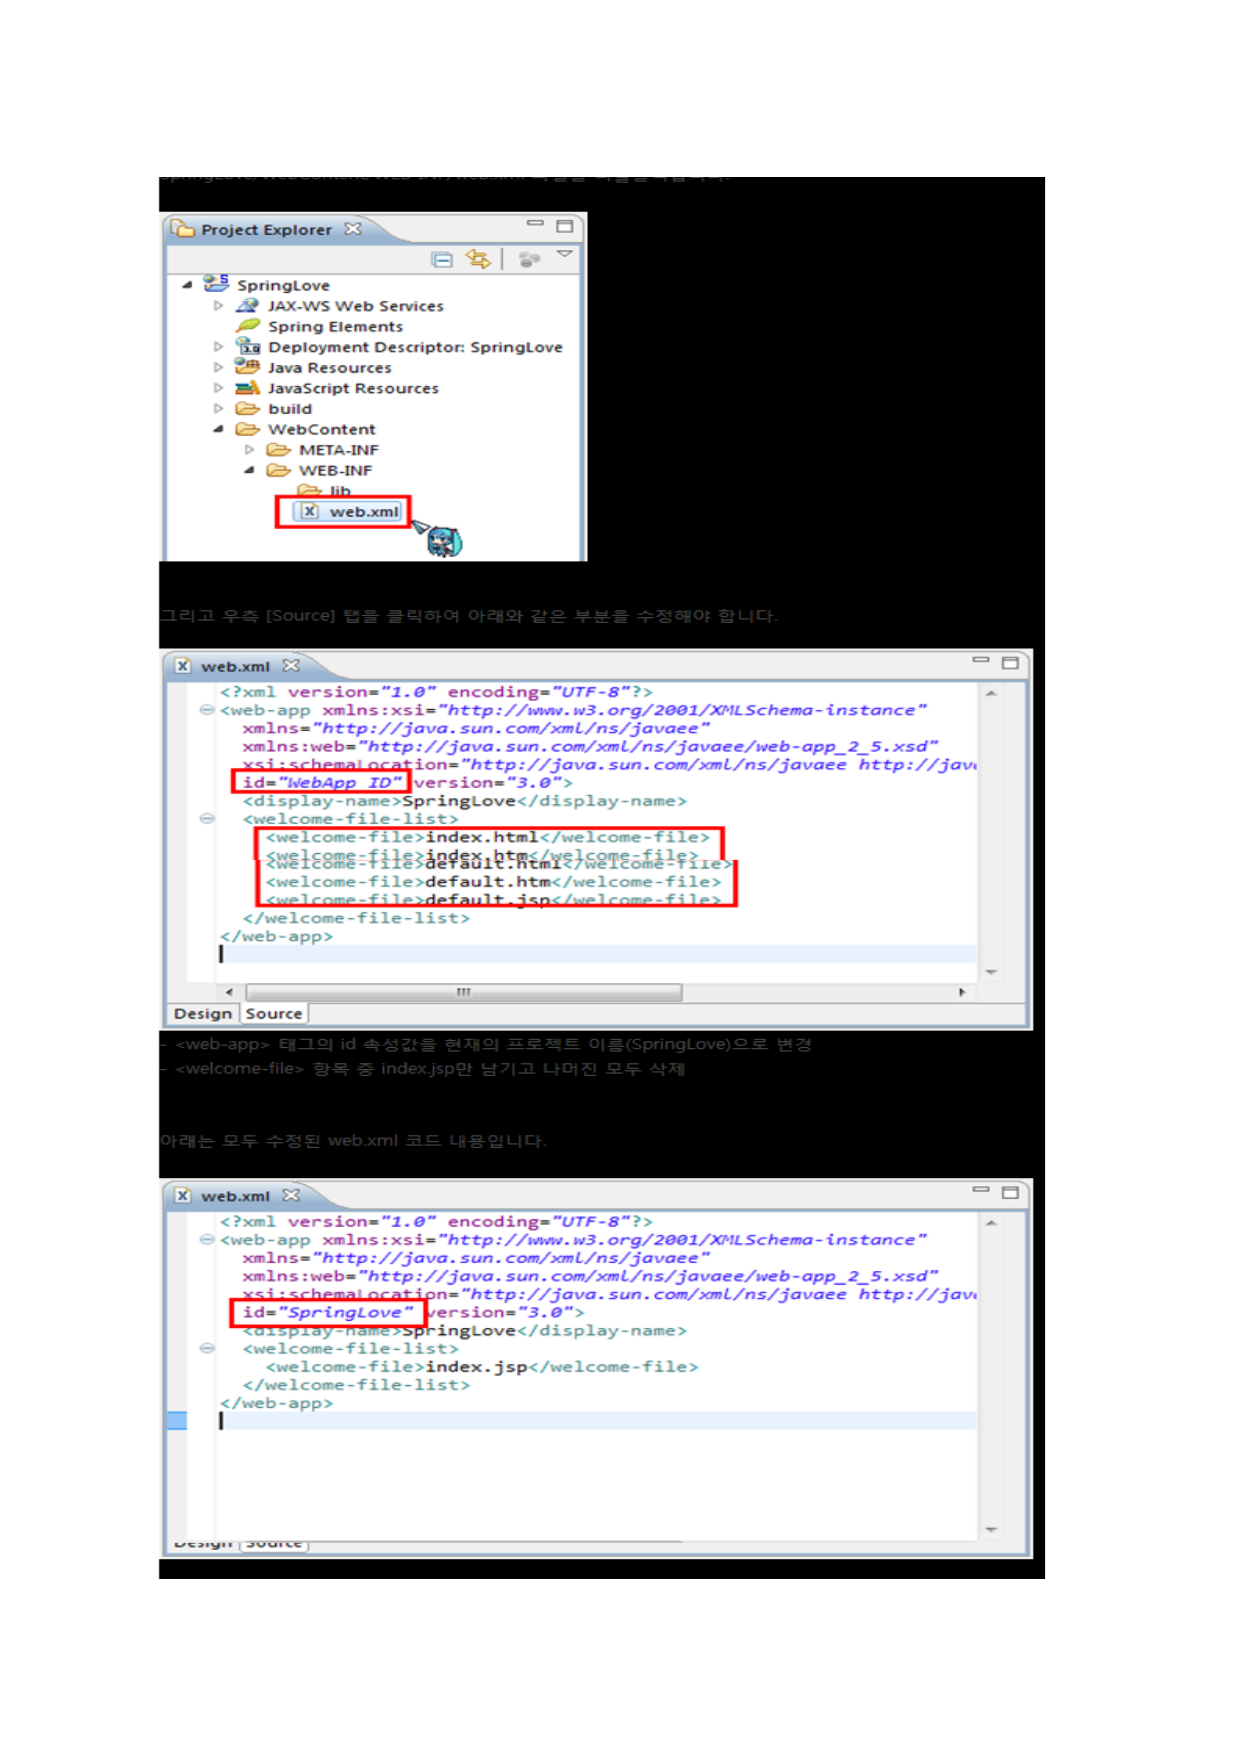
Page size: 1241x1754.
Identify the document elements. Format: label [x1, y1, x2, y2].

picture [150, 177, 1046, 1579]
